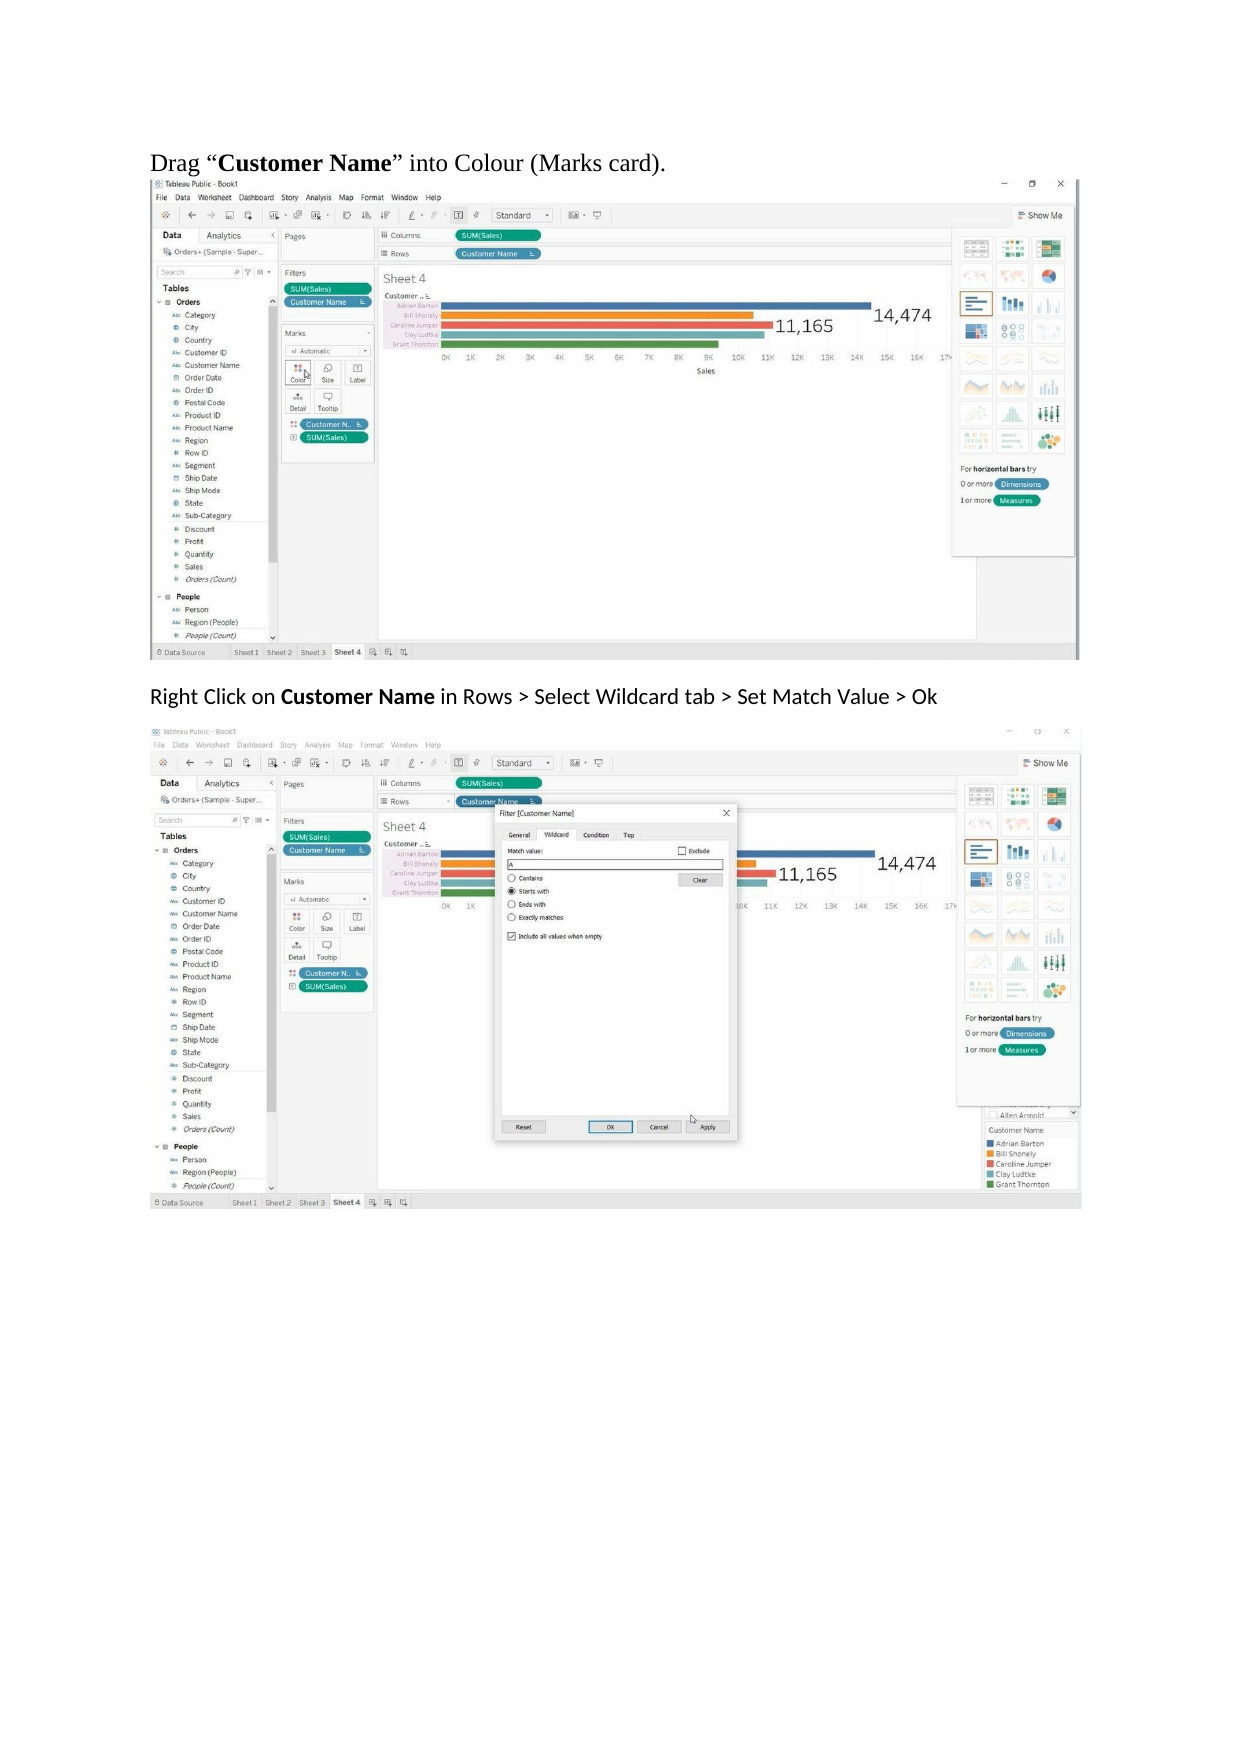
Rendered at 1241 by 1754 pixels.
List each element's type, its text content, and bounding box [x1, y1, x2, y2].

text Drag “Customer Name” into Colour (Marks card). [150, 148, 1138, 177]
picture [150, 729, 1082, 1209]
picture [150, 179, 1080, 660]
